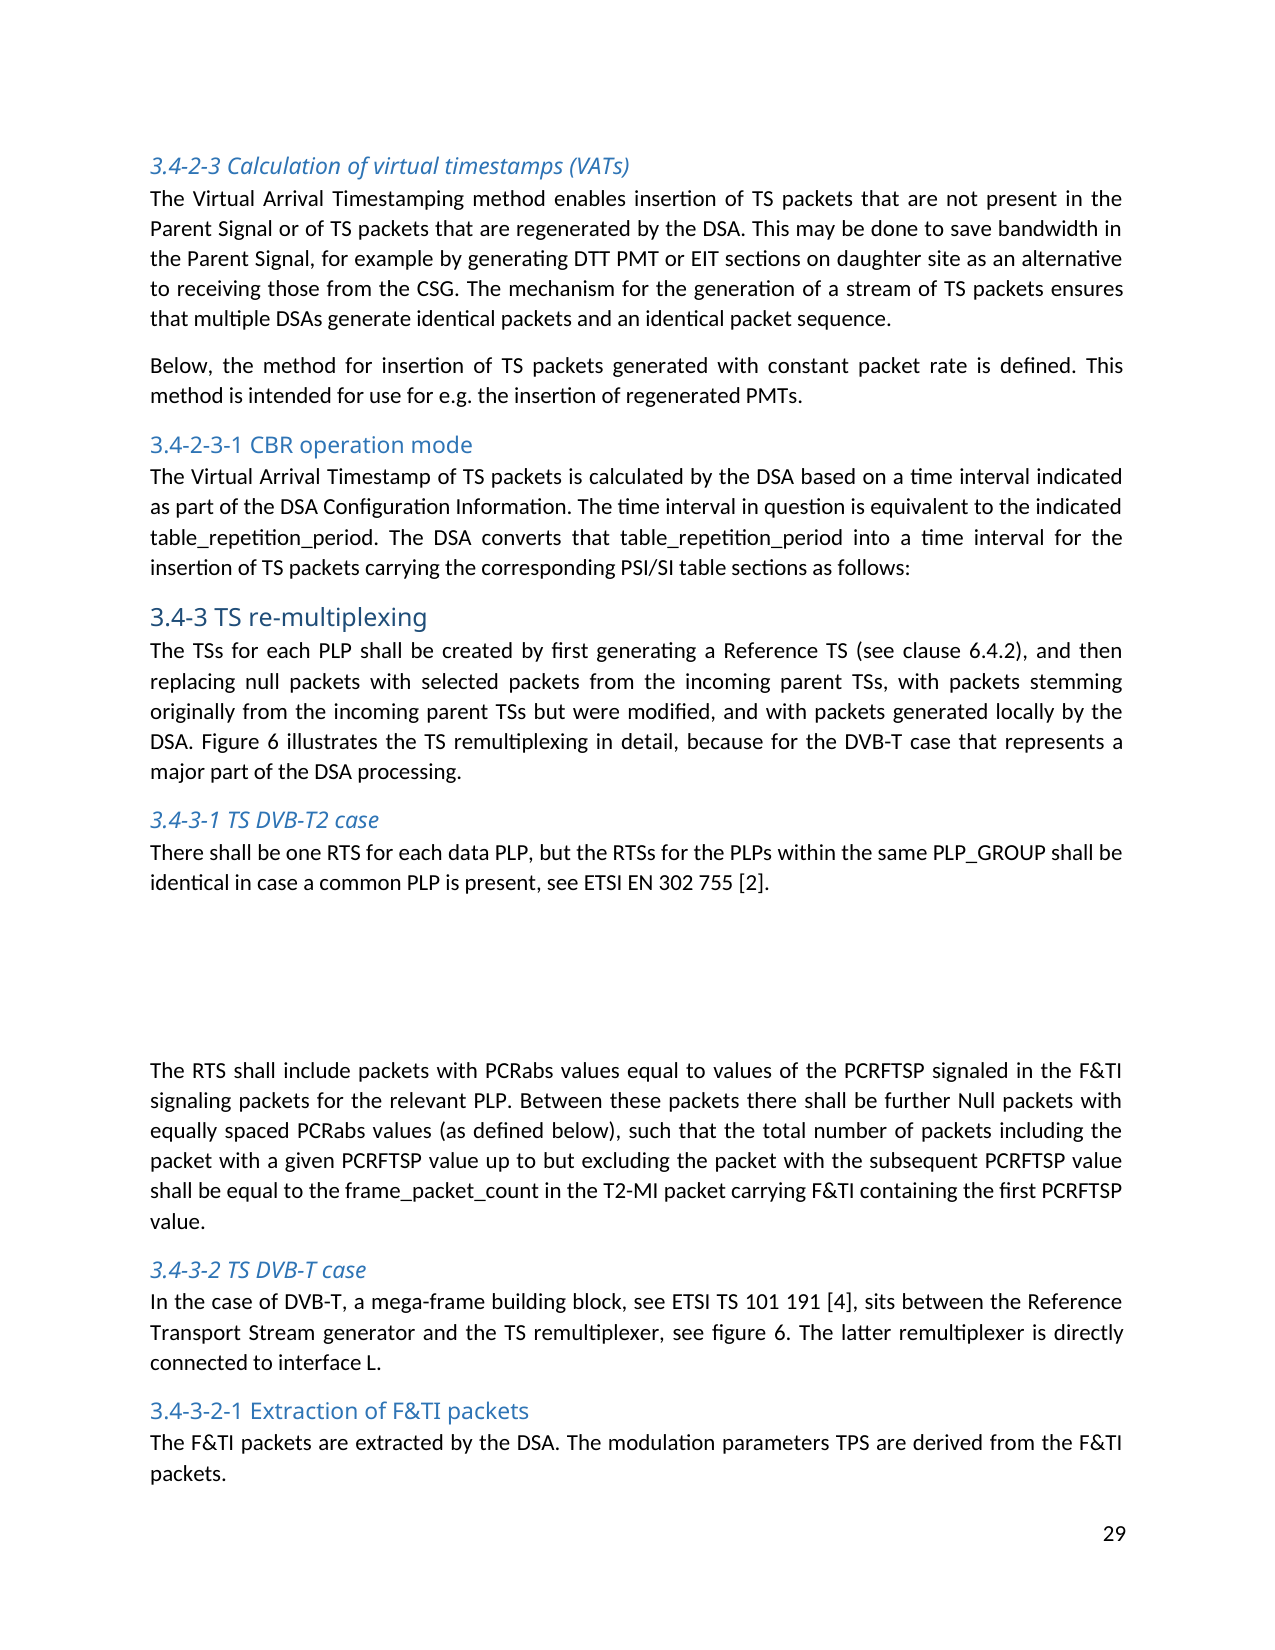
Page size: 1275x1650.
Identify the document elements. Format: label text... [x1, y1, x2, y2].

text The TSs for each PLP shall be created by first generating a Reference TS (see clause 6.4.2), and then replacing null packets with selected packets from the incoming parent TSs, with packets stemming originally from the incoming parent TSs but were modified, and with packets generated locally by the DSA. Figure 6 illustrates the TS remultiplexing in detail, because for the DVB-T case that represents a major part of the DSA processing. [150, 637, 1125, 785]
text The Virtual Arrival Timestamp of TS packets is calculated by the DSA based on a time interval indicated as part of the DSA Configuration Information. The time interval in question is equivalent to the indicated table_repetition_period. The DSA converts that table_repetition_period into a time interval for the insertion of TS packets carrying the corresponding PSI/SI table sections as follows: [150, 462, 1125, 581]
subtitle 3.4-3-2 TS DVB-T case [150, 1254, 1125, 1285]
text The RTS shall include packets with PCRabs values equal to values of the PCRFTSP signaled in the F&TI signaling packets for the relevant PLP. Between these packets there shall be further Null packets with equally spaced PCRabs values (as defined below), such that the total number of packets including the packet with a given PCRFTSP value up to but excluding the packet with the subsequent PCRFTSP value shall be equal to the frame_packet_count in the T2-MI packet carrying F&TI containing the first PCRFTSP value. [150, 1056, 1125, 1235]
text The F&TI packets are extracted by the DSA. The modulation parameters TPS are derived from the F&TI packets. [150, 1428, 1125, 1487]
text In the case of DVB-T, a mega-frame building block, see ETSI TS 101 191 [4], sits between the Reference Transport Stream generator and the TS remultiplexer, see figure 6. The latter remultiplexer is directly connected to interface L. [150, 1287, 1125, 1376]
subtitle 3.4-3 TS re-multiplexing [150, 600, 1125, 634]
subtitle 3.4-3-1 TS DVB-T2 case [150, 804, 1125, 836]
text There shall be one RTS for each data PLP, but the RTSs for the PLPs within the same PLP_GROUP shall be identical in case a common PLP is present, see ETSI EN 302 755 [2]. [150, 838, 1125, 896]
subtitle 3.4-2-3-1 CBR operation mode [150, 428, 1125, 460]
text The Virtual Arrival Timestamping method enables insertion of TS packets that are not present in the Parent Signal or of TS packets that are regenerated by the DSA. This may be done to save bandwidth in the Parent Signal, for example by generating DTT PMT or EIT sections on daughter site as an alternative to receiving those from the CSG. The mechanism for the generation of a stream of TS packets ensures that multiple DSAs generate identical packets and an identical packet sequence. [150, 184, 1125, 333]
subtitle 3.4-2-3 Calculation of virtual timestamps (VATs) [150, 150, 1125, 181]
subtitle 3.4-3-2-1 Extraction of F&TI packets [150, 1395, 1125, 1426]
text Below, the method for insertion of TS packets generated with constant packet rate is defined. This method is intended for use for e.g. the insertion of regenerated PMTs. [150, 351, 1125, 410]
